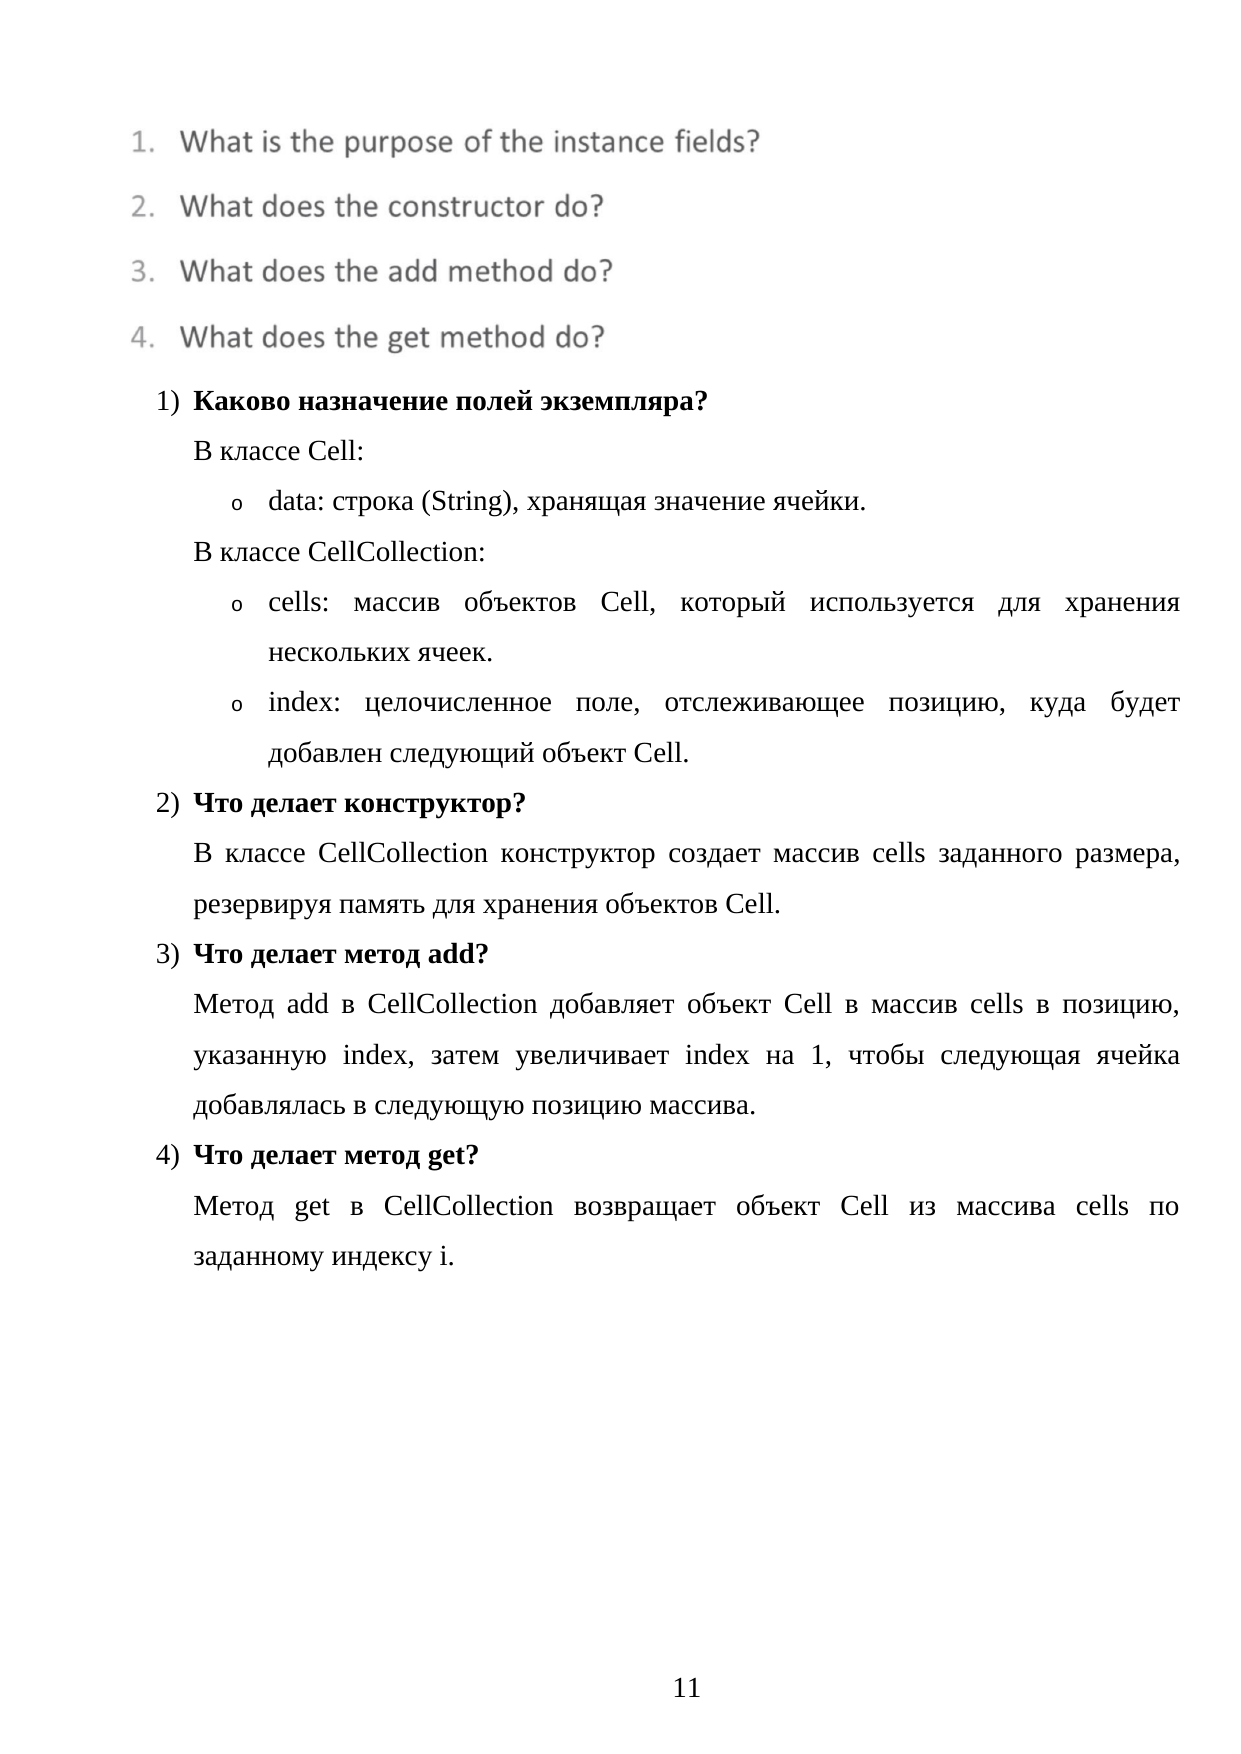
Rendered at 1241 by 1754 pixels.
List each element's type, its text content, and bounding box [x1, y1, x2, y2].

text В классе CellCollection: [193, 534, 1181, 567]
picture [118, 118, 762, 366]
text В классе CellCollection конструктор создает массив cells заданного размера, резервируя память для хранения объектов Cell. [193, 836, 1181, 919]
list Что делает метод get? [156, 1137, 1181, 1171]
list Что делает метод add? [156, 936, 1181, 970]
list data: строка (String), хранящая значение ячейки. [231, 483, 1181, 517]
text В классе Cell: [193, 433, 1181, 467]
text Метод get в CellCollection возвращает объект Cell из массива cells по заданному индексу i. [193, 1188, 1181, 1272]
list index: целочисленное поле, отслеживающее позицию, куда будет добавлен следующий объект Cell. [231, 684, 1181, 768]
list Каково назначение полей экземпляра? [156, 383, 1181, 416]
text Метод add в CellCollection добавляет объект Cell в массив cells в позицию, указанную index, затем увеличивает index на 1, чтобы следующая ячейка добавлялась в следующую позицию массива. [193, 986, 1181, 1121]
list cells: массив объектов Cell, который используется для хранения нескольких ячеек. [231, 584, 1181, 668]
list Что делает конструктор? [156, 785, 1181, 819]
